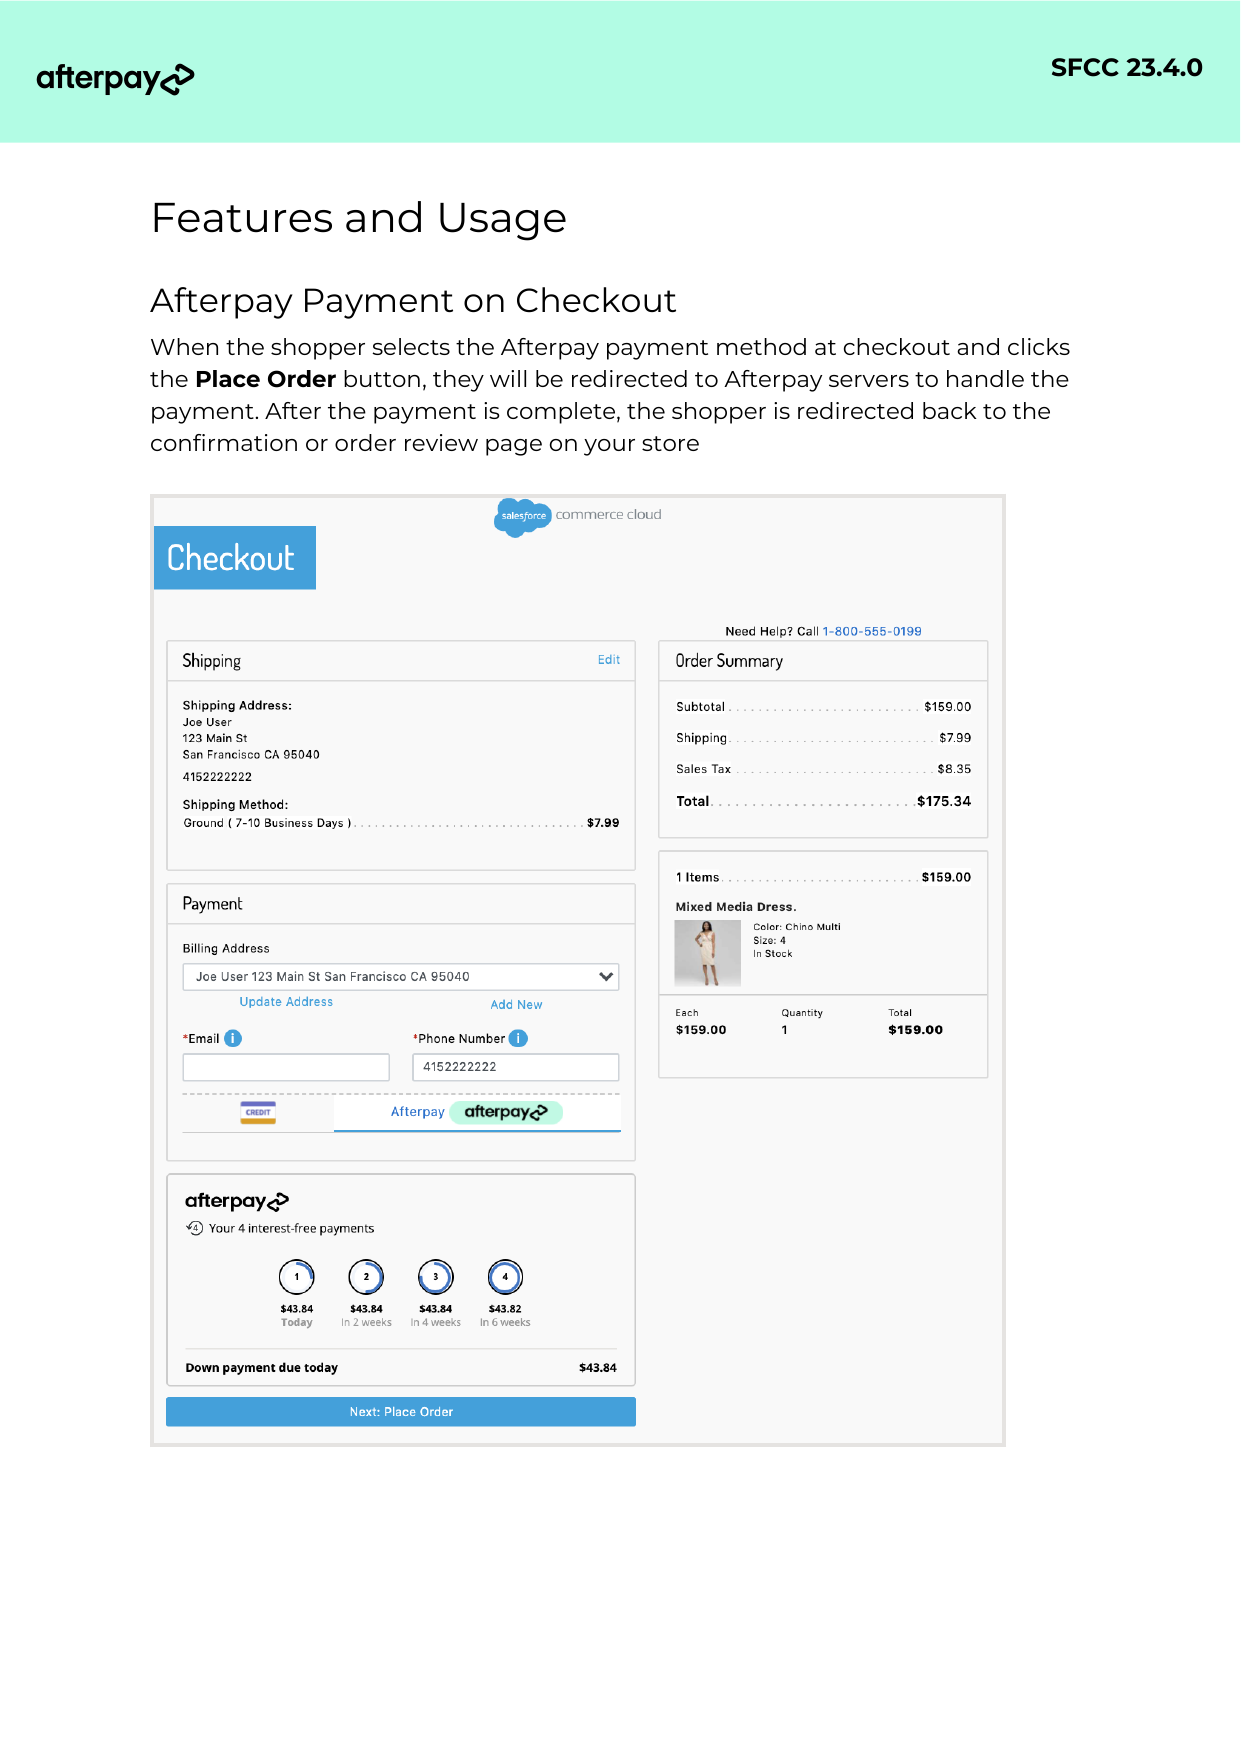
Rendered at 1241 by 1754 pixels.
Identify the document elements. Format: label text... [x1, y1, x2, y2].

subtitle Afterpay Payment on Checkout [150, 280, 1090, 321]
picture [154, 498, 1002, 1443]
text When the shopper selects the Afterpay payment method at checkout and clicks the Place Order button, they will be redirected to Afterpay servers to handle the payment. After the payment is complete, the shopper is redirected back to the confirmation or order review page on your store [150, 333, 1090, 457]
subtitle Features and Usage [150, 192, 1090, 242]
picture [7, 40, 224, 103]
